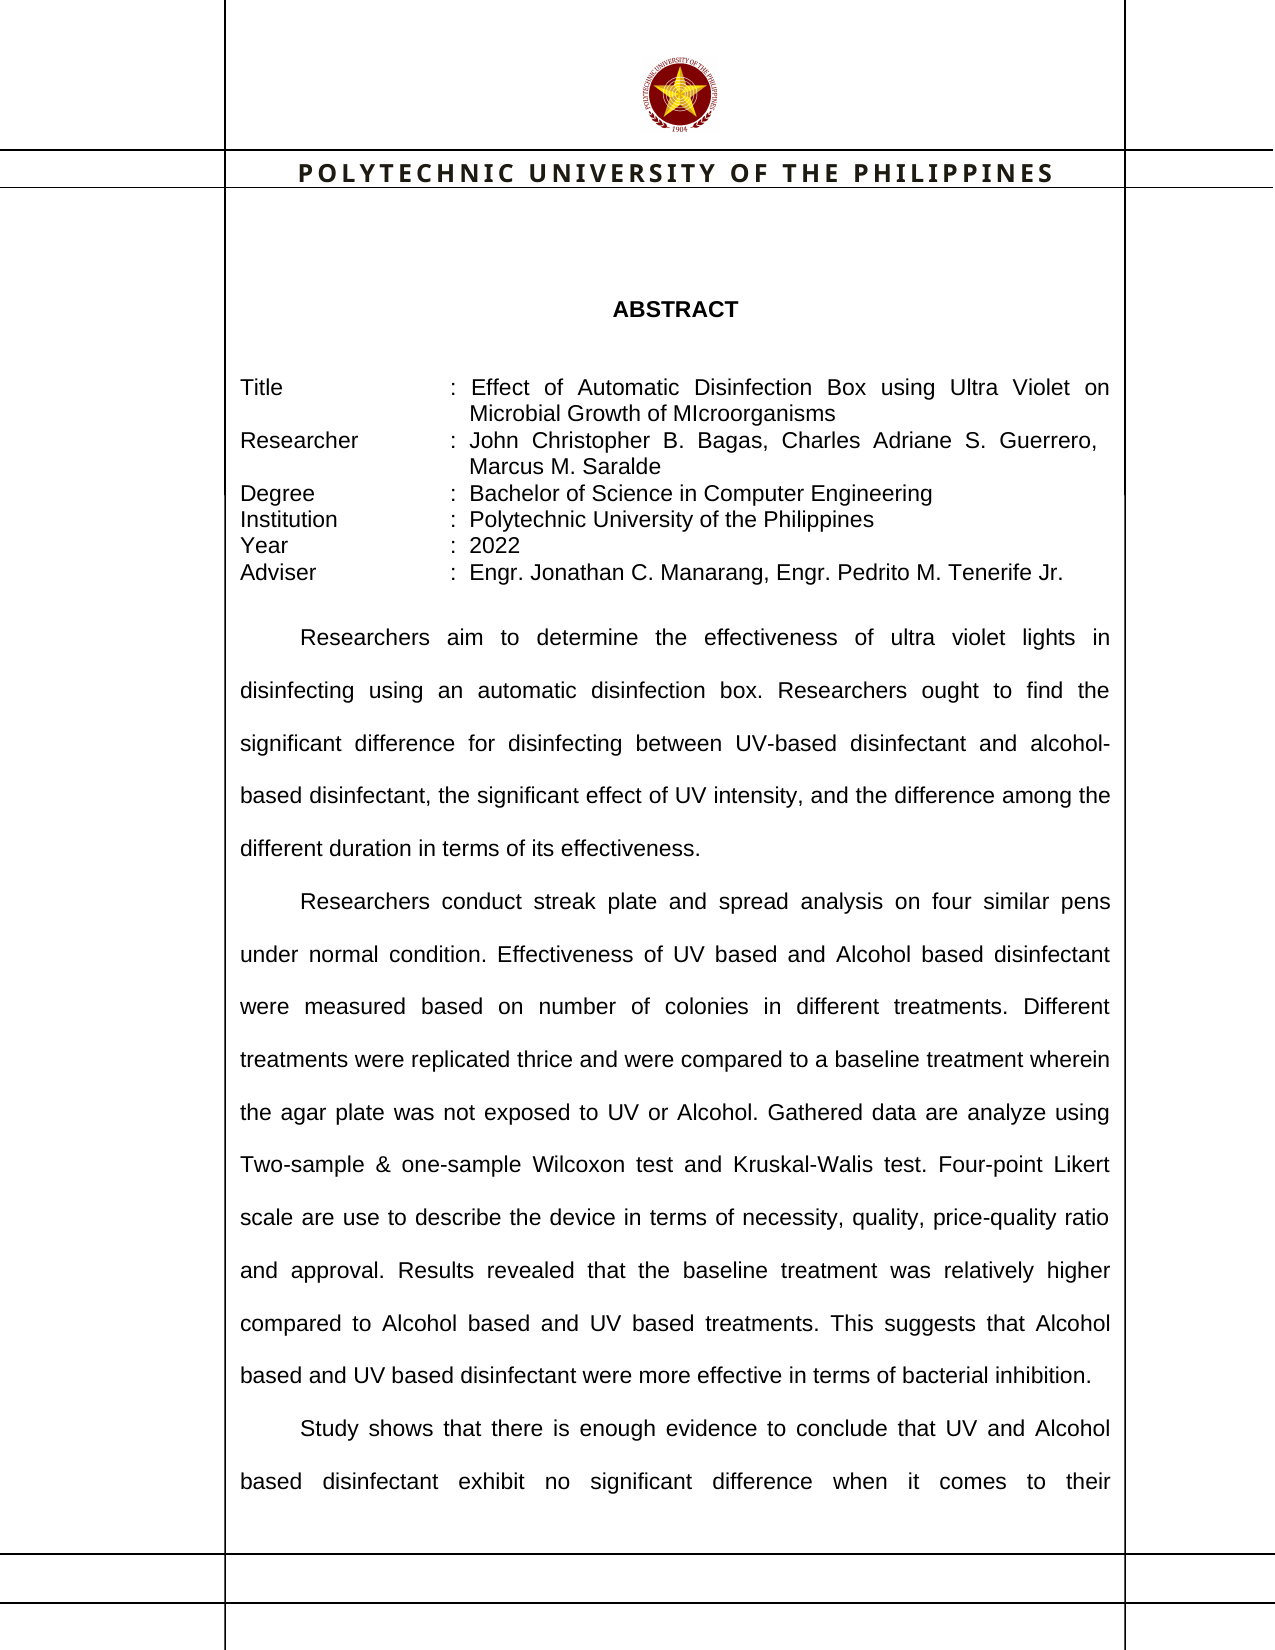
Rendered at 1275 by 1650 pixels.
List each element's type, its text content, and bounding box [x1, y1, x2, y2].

text Researchers conduct streak plate and spread analysis on four similar pens under normal condition. Effectiveness of UV based and Alcohol based disinfectant were measured based on number of colonies in different treatments. Different treatments were replicated thrice and were compared to a baseline treatment wherein the agar plate was not exposed to UV or Alcohol. Gathered data are analyze using Two-sample & one-sample Wilcoxon test and Kruskal-Walis test. Four-point Likert scale are use to describe the device in terms of necessity, quality, price-quality ratio and approval. Results revealed that the baseline treatment was relatively higher compared to Alcohol based and UV based treatments. This suggests that Alcohol based and UV based disinfectant were more effective in terms of bacterial inhibition. [240, 888, 1111, 1389]
text Researchers aim to determine the effectiveness of ultra violet lights in disinfecting using an automatic disinfection box. Researchers ought to find the significant difference for disinfecting between UV-based disinfectant and alcohol-based disinfectant, the significant effect of UV intensity, and the difference among the different duration in terms of its effectiveness. [240, 624, 1111, 862]
text Year : 2022 [240, 532, 1111, 558]
text Adviser : Engr. Jonathan C. Manarang, Engr. Pedrito M. Tenerife Jr. [240, 558, 1111, 585]
text Title : Effect of Automatic Disinfection Box using Ultra Violet on Microbial Growth of MIcroorganisms [240, 374, 1111, 427]
picture [642, 57, 718, 133]
text Institution : Polytechnic University of the Philippines [240, 506, 1111, 532]
text Researcher : John Christopher B. Bagas, Charles Adriane S. Guerrero, Marcus M. Saralde [240, 427, 1111, 479]
text ABSTRACT [240, 296, 1111, 323]
text Degree : Bachelor of Science in Computer Engineering [240, 479, 1111, 506]
